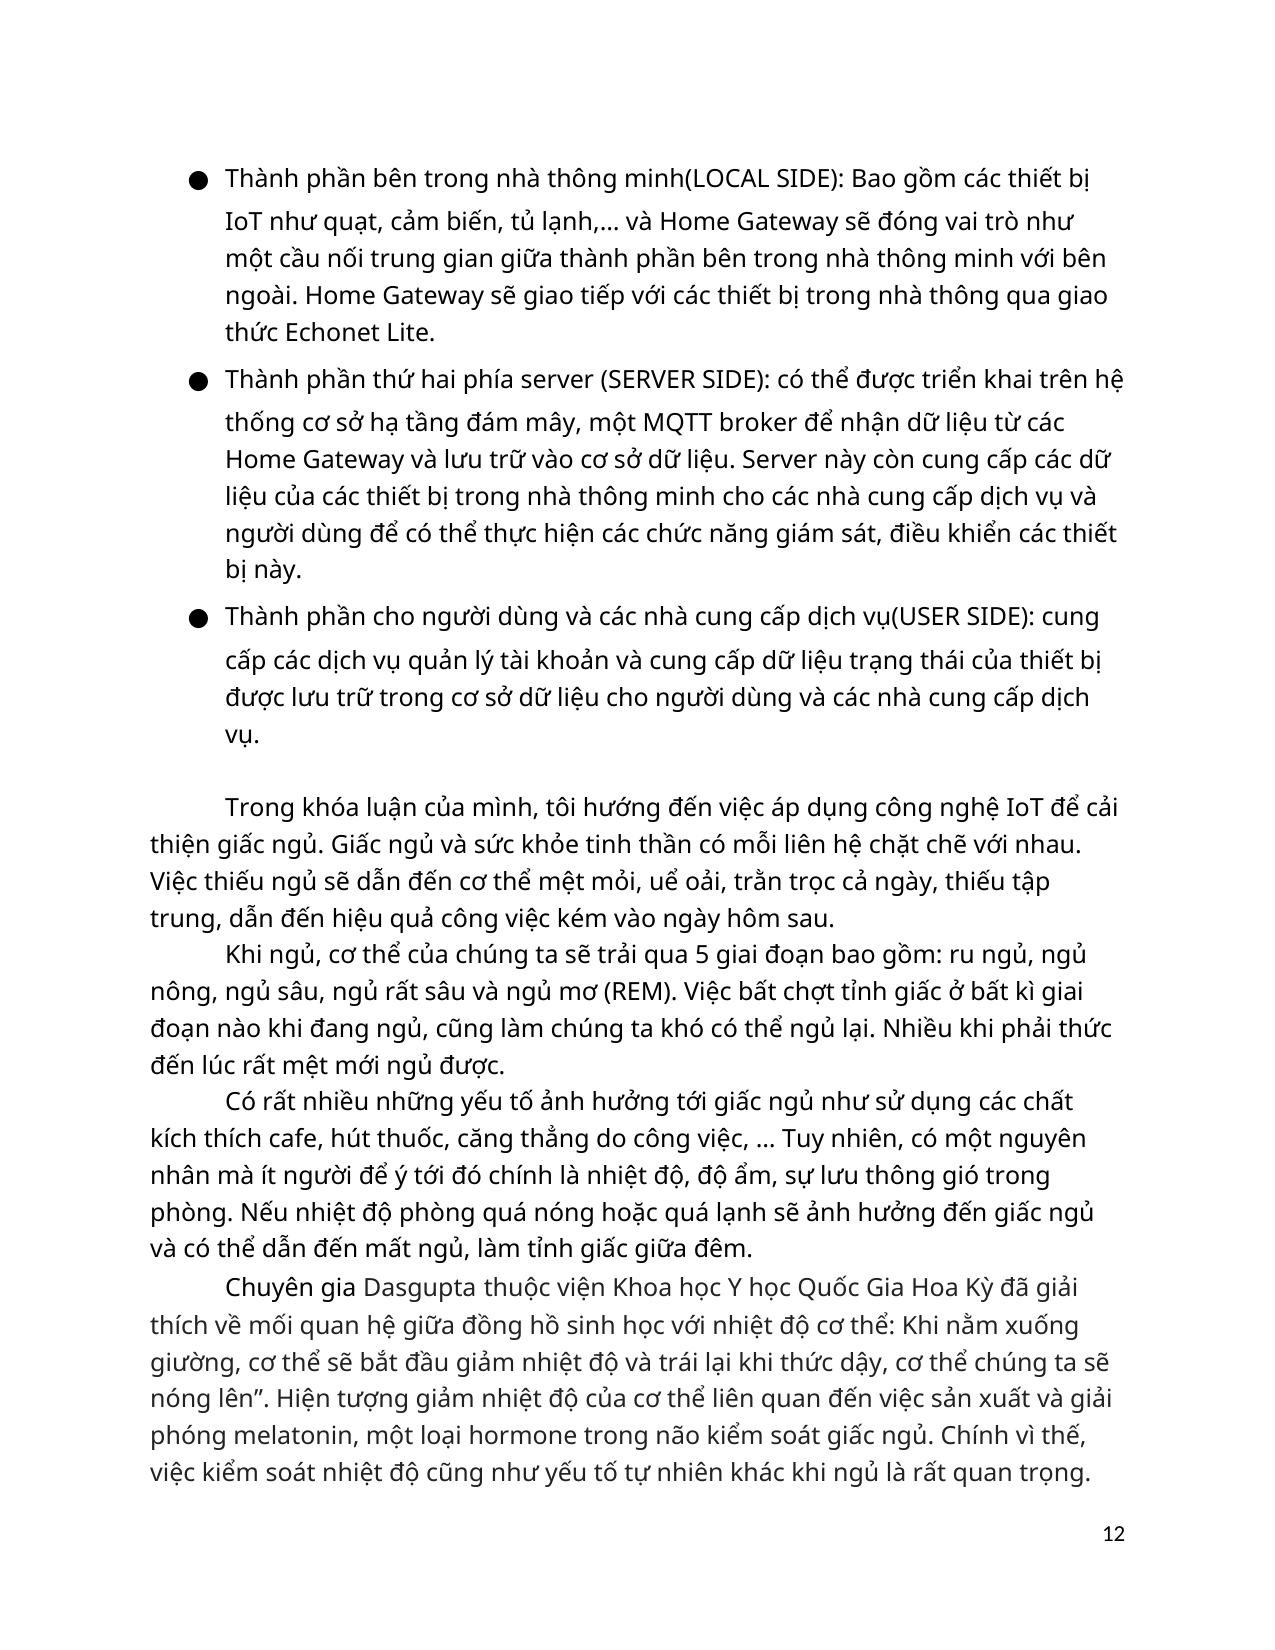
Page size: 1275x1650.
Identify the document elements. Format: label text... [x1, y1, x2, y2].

list Thành phần cho người dùng và các nhà cung cấp dịch vụ(USER SIDE): cung cấp các dịch vụ quản lý tài khoản và cung cấp dữ liệu trạng thái của thiết bị được lưu trữ trong cơ sở dữ liệu cho người dùng và các nhà cung cấp dịch vụ. [187, 589, 1125, 750]
text Trong khóa luận của mình, tôi hướng đến việc áp dụng công nghệ IoT để cải thiện giấc ngủ. Giấc ngủ và sức khỏe tinh thần có mỗi liên hệ chặt chẽ với nhau. Việc thiếu ngủ sẽ dẫn đến cơ thể mệt mỏi, uể oải, trằn trọc cả ngày, thiếu tập trung, dẫn đến hiệu quả công việc kém vào ngày hôm sau. [150, 790, 1125, 934]
text Khi ngủ, cơ thể của chúng ta sẽ trải qua 5 giai đoạn bao gồm: ru ngủ, ngủ nông, ngủ sâu, ngủ rất sâu và ngủ mơ (REM). Việc bất chợt tỉnh giấc ở bất kì giai đoạn nào khi đang ngủ, cũng làm chúng ta khó có thể ngủ lại. Nhiều khi phải thức đến lúc rất mệt mới ngủ được. [150, 937, 1125, 1081]
text Chuyên gia Dasgupta thuộc viện Khoa học Y học Quốc Gia Hoa Kỳ đã giải thích về mối quan hệ giữa đồng hồ sinh học với nhiệt độ cơ thể: Khi nằm xuống giường, cơ thể sẽ bắt đầu giảm nhiệt độ và trái lại khi thức dậy, cơ thể chúng ta sẽ nóng lên”. Hiện tượng giảm nhiệt độ của cơ thể liên quan đến việc sản xuất và giải phóng melatonin, một loại hormone trong não kiểm soát giấc ngủ. Chính vì thế, việc kiểm soát nhiệt độ cũng như yếu tố tự nhiên khác khi ngủ là rất quan trọng. [150, 1268, 1125, 1489]
list Thành phần thứ hai phía server (SERVER SIDE): có thể được triển khai trên hệ thống cơ sở hạ tầng đám mây, một MQTT broker để nhận dữ liệu từ các Home Gateway và lưu trữ vào cơ sở dữ liệu. Server này còn cung cấp các dữ liệu của các thiết bị trong nhà thông minh cho các nhà cung cấp dịch vụ và người dùng để có thể thực hiện các chức năng giám sát, điều khiển các thiết bị này. [187, 351, 1125, 586]
list Thành phần bên trong nhà thông minh(LOCAL SIDE): Bao gồm các thiết bị IoT như quạt, cảm biến, tủ lạnh,… và Home Gateway sẽ đóng vai trò như một cầu nối trung gian giữa thành phần bên trong nhà thông minh với bên ngoài. Home Gateway sẽ giao tiếp với các thiết bị trong nhà thông qua giao thức Echonet Lite. [187, 150, 1125, 348]
text Có rất nhiều những yếu tố ảnh hưởng tới giấc ngủ như sử dụng các chất kích thích cafe, hút thuốc, căng thẳng do công việc, … Tuy nhiên, có một nguyên nhân mà ít người để ý tới đó chính là nhiệt độ, độ ẩm, sự lưu thông gió trong phòng. Nếu nhiệt độ phòng quá nóng hoặc quá lạnh sẽ ảnh hưởng đến giấc ngủ và có thể dẫn đến mất ngủ, làm tỉnh giấc giữa đêm. [150, 1084, 1125, 1265]
